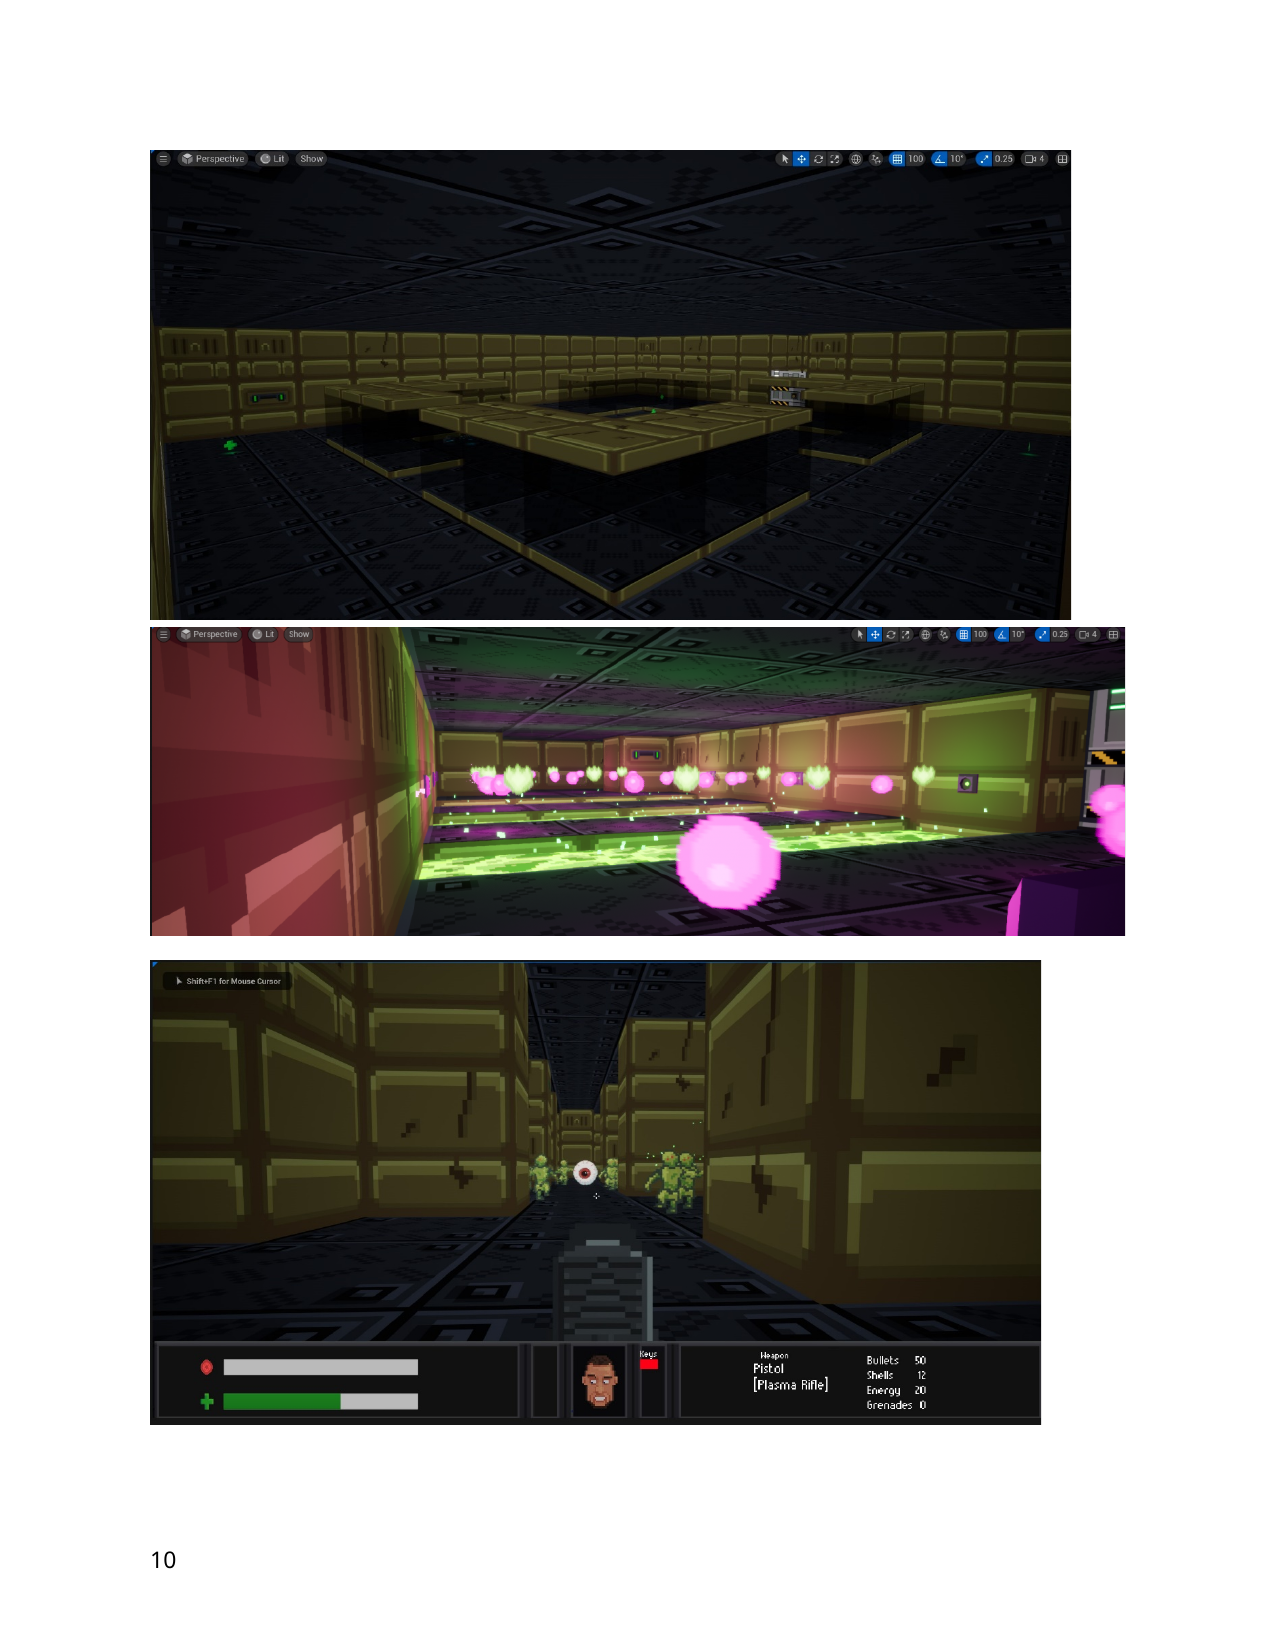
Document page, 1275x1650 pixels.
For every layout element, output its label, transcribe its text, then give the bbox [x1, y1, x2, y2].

picture [150, 150, 1072, 620]
picture [150, 627, 1125, 936]
picture [150, 960, 1042, 1425]
